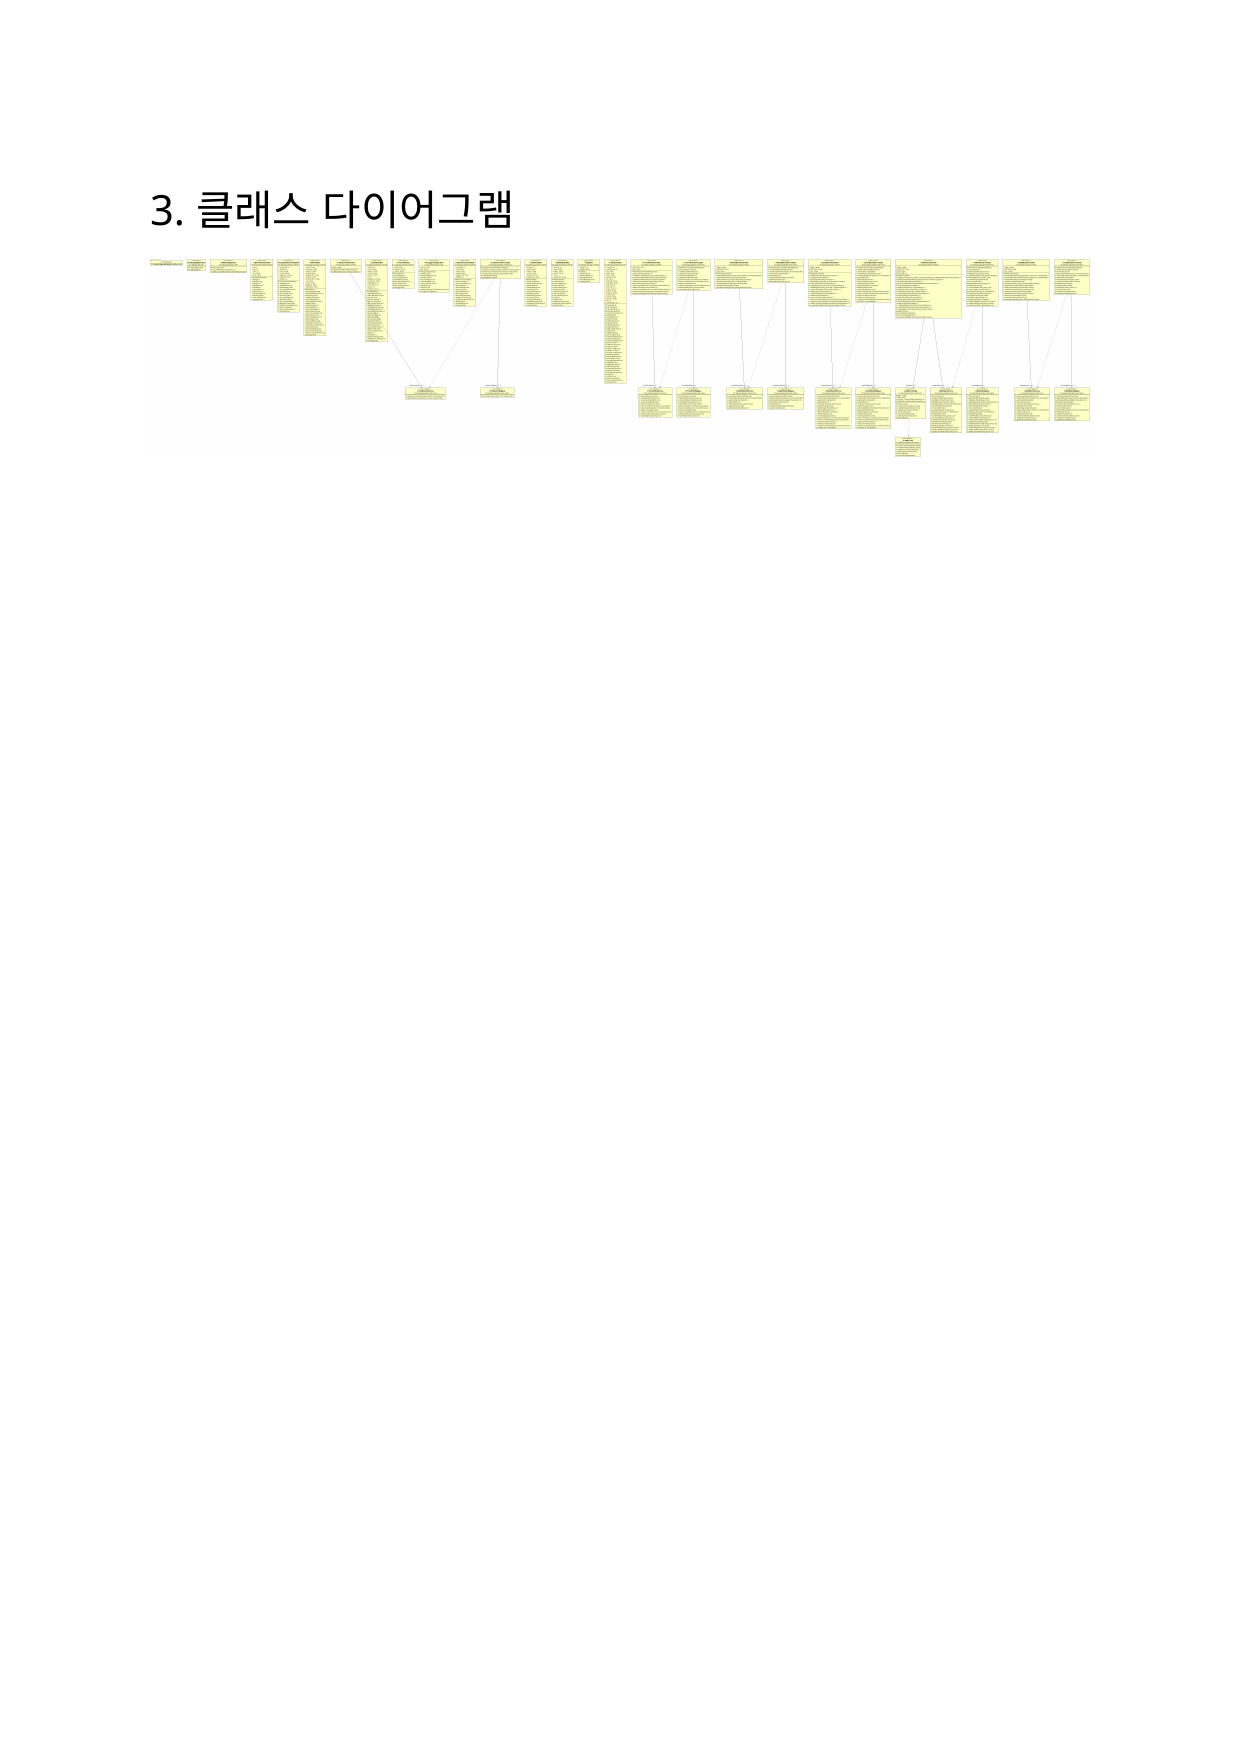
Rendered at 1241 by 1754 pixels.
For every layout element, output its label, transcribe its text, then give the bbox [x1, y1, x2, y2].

picture [150, 259, 1090, 457]
text 3. 클래스 다이어그램 [150, 177, 1090, 238]
